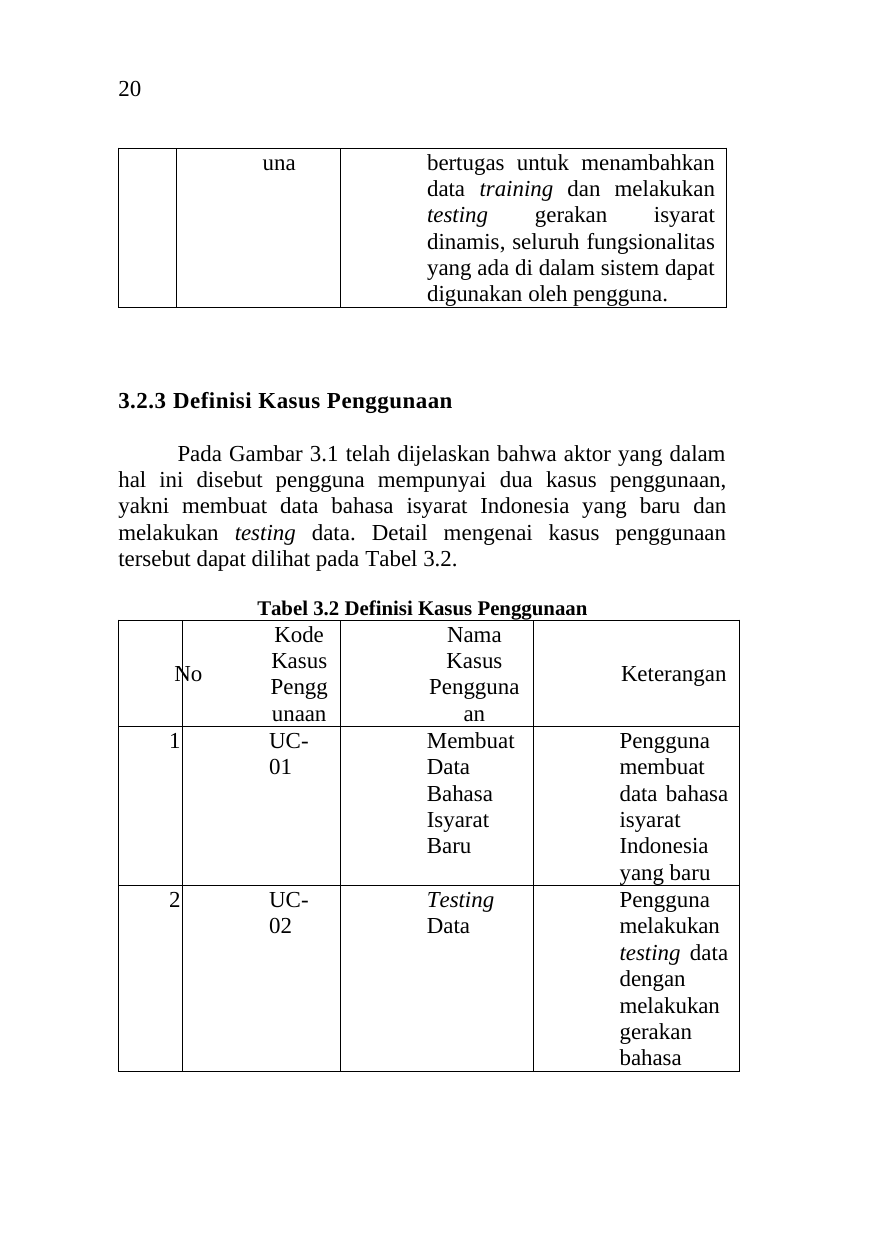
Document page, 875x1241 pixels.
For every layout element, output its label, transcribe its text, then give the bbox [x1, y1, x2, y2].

table_header Nama Kasus Penggunaan [341, 621, 533, 726]
table_cell Membuat Data Bahasa Isyarat Baru [341, 727, 533, 885]
table_header Kode Kasus Penggunaan [183, 621, 340, 726]
table_cell Pengguna melakukan testing data dengan melakukan gerakan bahasa isyarat Indonesia yang tersedia. [534, 886, 739, 1071]
table_cell UC-01 [183, 727, 340, 885]
subtitle 3.2.3 Definisi Kasus Penggunaan [118, 387, 726, 413]
table_header Keterangan [534, 621, 739, 726]
table_cell Testing Data [341, 886, 533, 1071]
table_cell 1 [119, 727, 182, 885]
table_cell Pengguna [177, 149, 340, 307]
text Pada Gambar 3.1 telah dijelaskan bahwa aktor yang dalam hal ini disebut pengguna mempunyai dua kasus penggunaan, yakni membuat data bahasa isyarat Indonesia yang baru dan melakukan testing data. Detail mengenai kasus penggunaan tersebut dapat dilihat pada Tabel 3.2. [118, 440, 726, 571]
list Tabel 3.2 Definisi Kasus Penggunaan [118, 596, 726, 619]
table_cell 1 [119, 149, 176, 307]
table_cell 2 [119, 886, 182, 1071]
table_cell UC-02 [183, 886, 340, 1071]
table_header No [119, 621, 182, 726]
table_cell Pengguna membuat data bahasa isyarat Indonesia yang baru [534, 727, 739, 885]
